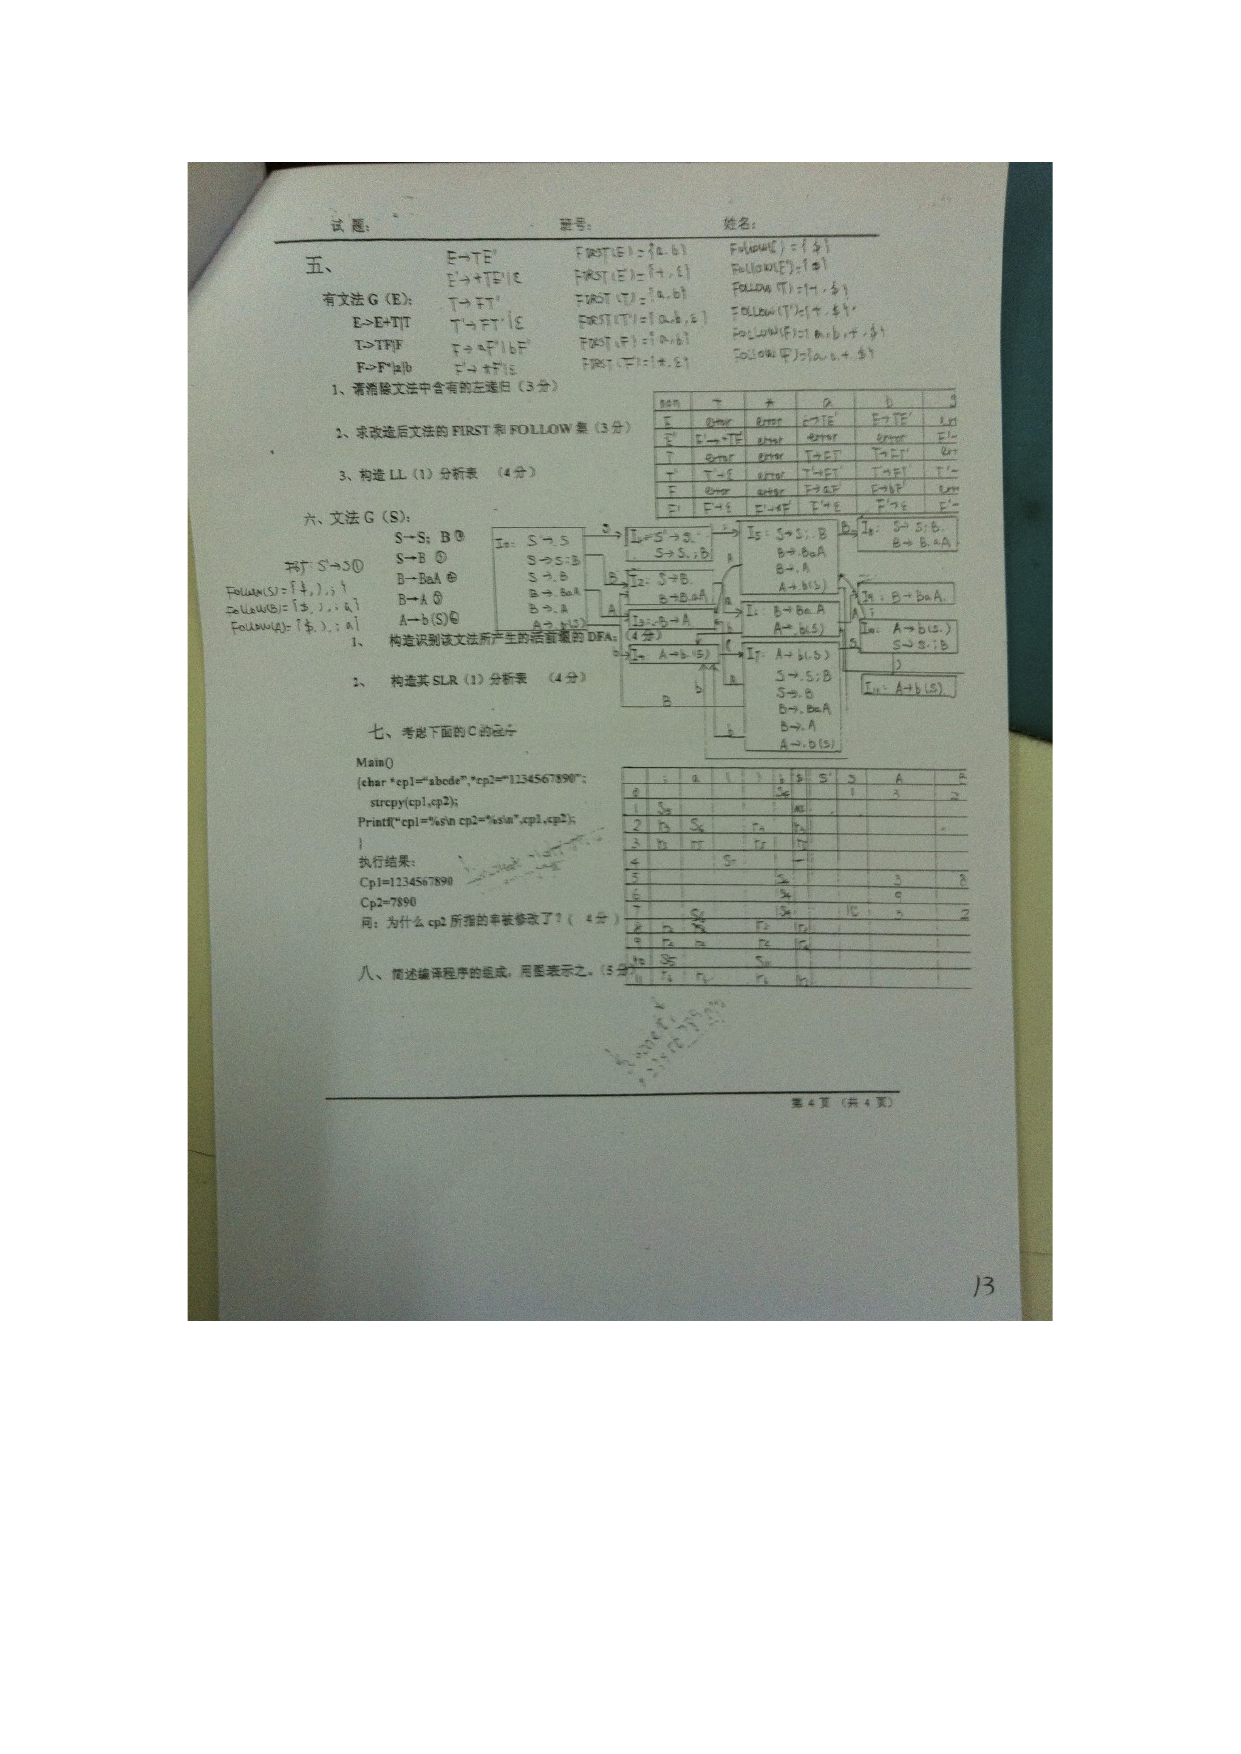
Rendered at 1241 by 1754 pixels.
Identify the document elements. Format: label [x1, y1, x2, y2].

picture [187, 162, 1053, 1321]
